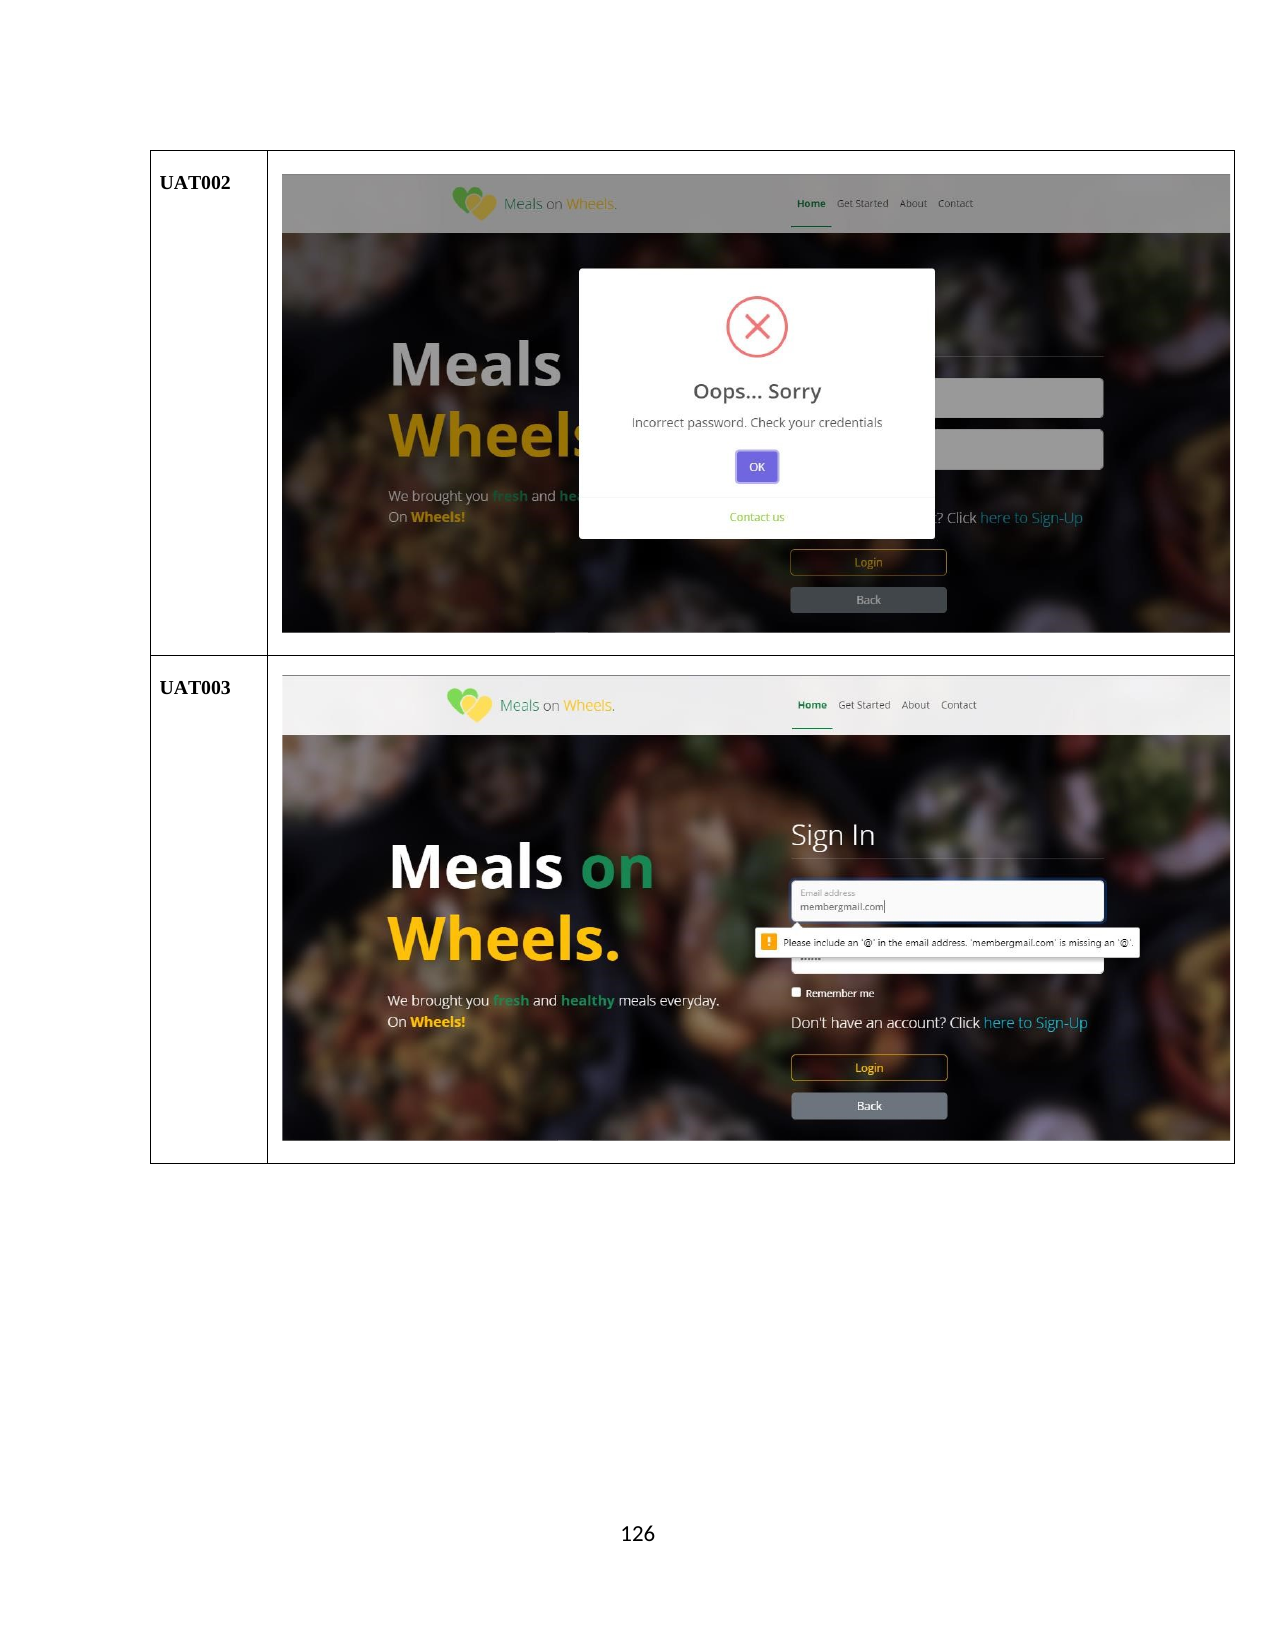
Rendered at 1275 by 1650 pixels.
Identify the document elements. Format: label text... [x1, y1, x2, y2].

picture [282, 675, 1231, 1141]
table_cell [268, 151, 1234, 655]
table_cell UAT003 [151, 656, 267, 1163]
table_cell [268, 656, 1234, 1163]
table_cell UAT002 [151, 151, 267, 655]
picture [282, 174, 1231, 633]
